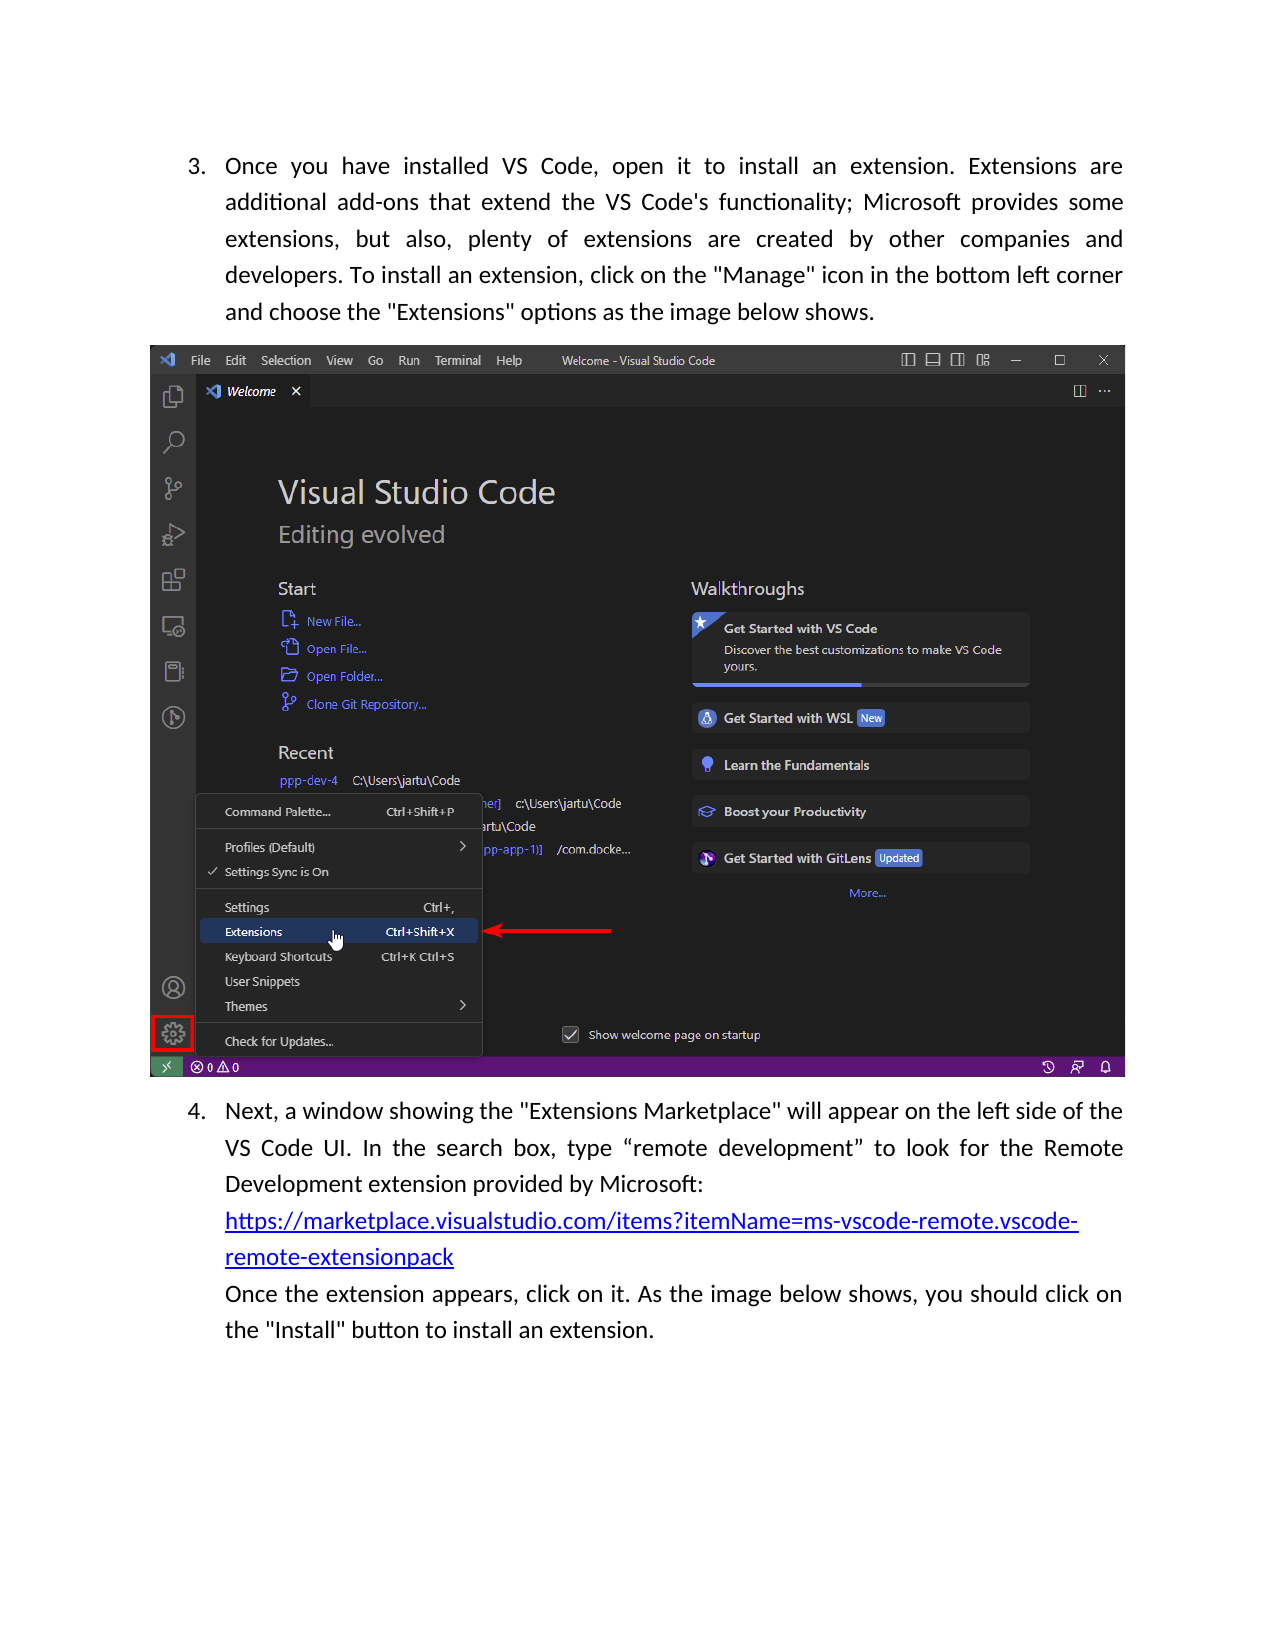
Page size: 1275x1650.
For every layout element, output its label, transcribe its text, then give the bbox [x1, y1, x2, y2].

list Once the extension appears, click on it. As the image below shows, you should click on the "Install" button to install an extension. [225, 1278, 1125, 1345]
list https://marketplace.visualstudio.com/items?itemName=ms-vscode-remote.vscode-remote-extensionpack [225, 1205, 1125, 1272]
list Once you have installed VS Code, open it to install an extension. Extensions are additional add-ons that extend the VS Code's functionality; Microsoft provides some extensions, but also, plenty of extensions are created by other companies and developers. To install an extension, click on the "Manage" icon in the bottom left corner and choose the "Extensions" options as the image below shows. [187, 150, 1125, 327]
picture [150, 345, 1125, 1077]
list Next, a window showing the "Extensions Marketplace" will appear on the left side of the VS Code UI. In the search box, type “remote development” to look for the Remote Development extension provided by Microsoft: [187, 1095, 1125, 1199]
